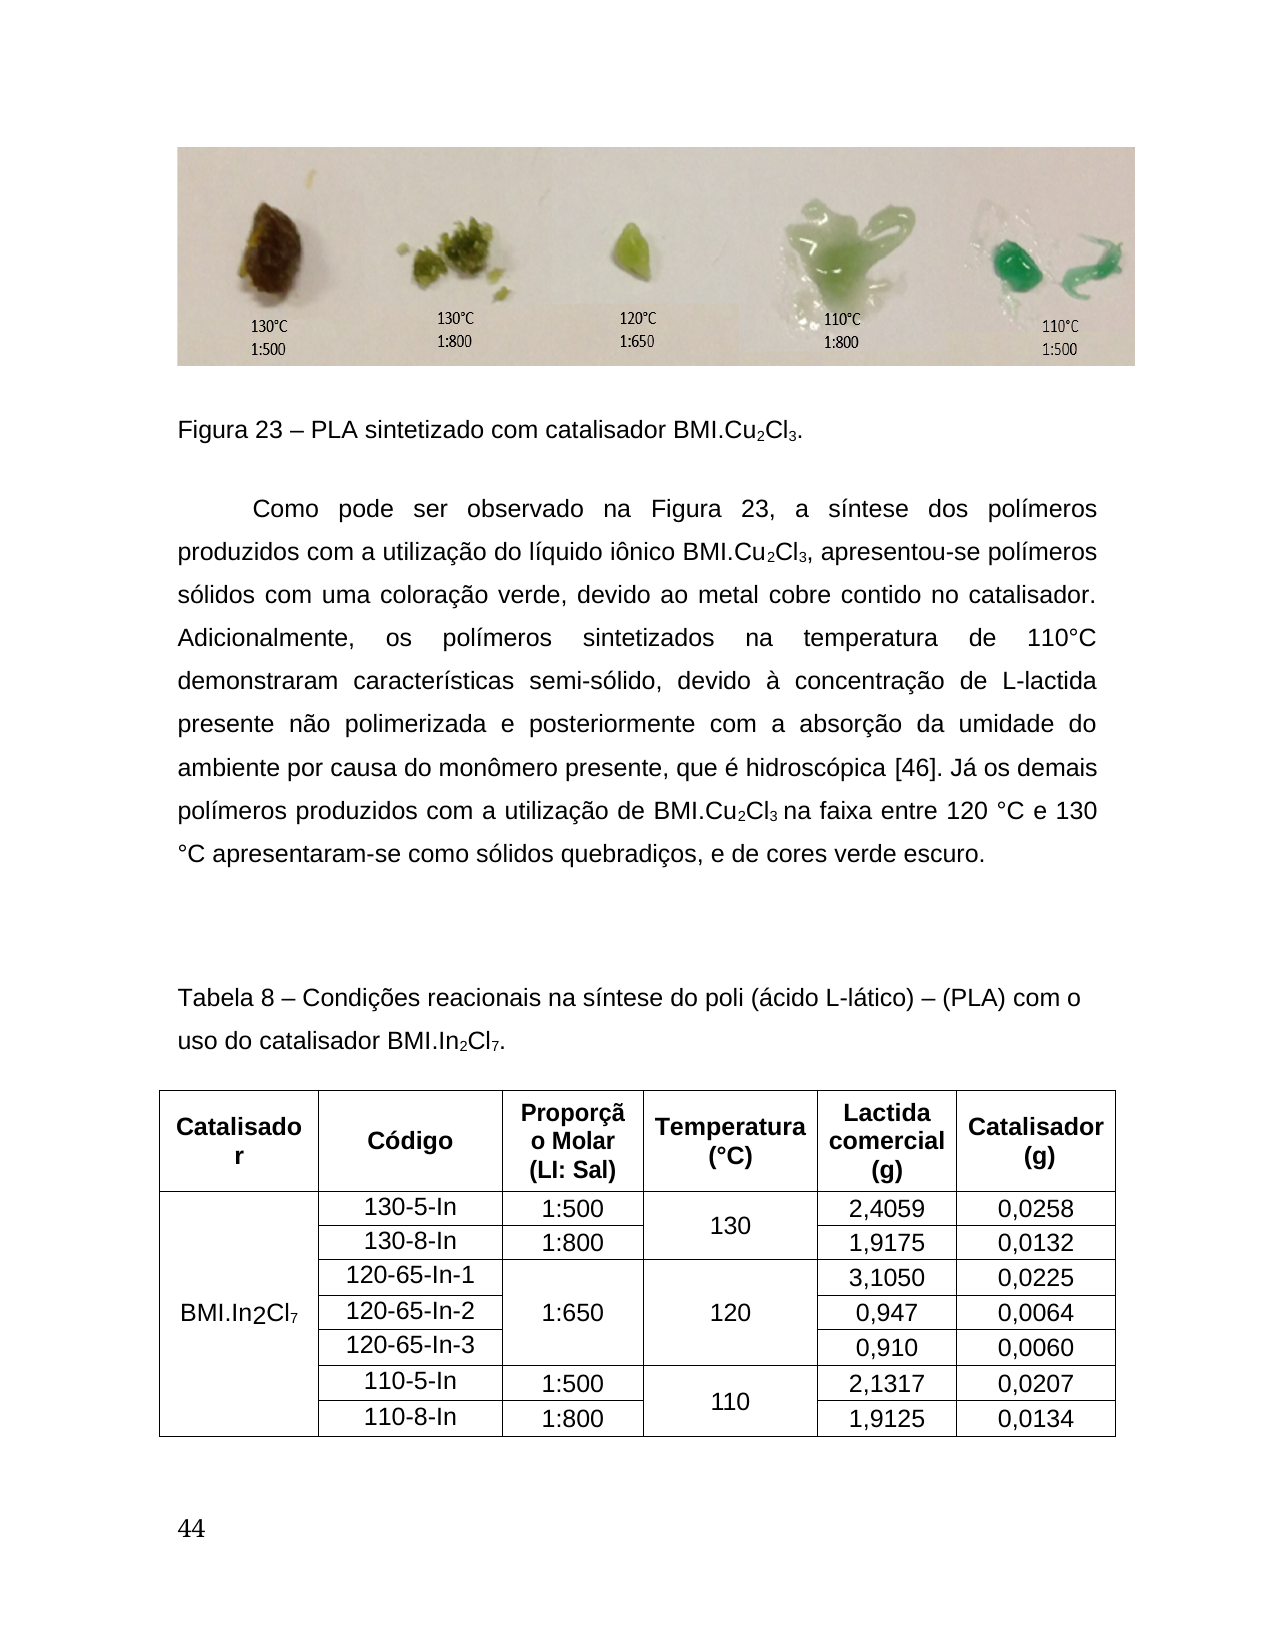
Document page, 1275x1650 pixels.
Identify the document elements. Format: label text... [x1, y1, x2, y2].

table_cell 1,9175 [818, 1226, 956, 1259]
table_cell 120-65-In-1 [319, 1260, 502, 1295]
table_cell 120-65-In-3 [319, 1330, 502, 1365]
table_cell 2,1317 [818, 1366, 956, 1400]
table_cell 120 [644, 1260, 817, 1365]
table_cell 0,0207 [957, 1366, 1115, 1400]
text Tabela 8 – Condições reacionais na síntese do poli (ácido L-lático) – (PLA) com o uso do catalisador BMI.In2Cl7. [177, 983, 1098, 1054]
picture [177, 147, 1135, 366]
table_cell 0,0132 [957, 1226, 1115, 1259]
table_header Código [319, 1091, 502, 1191]
table_cell 110-5-In [319, 1366, 502, 1400]
table_cell 130-8-In [319, 1226, 502, 1259]
table_header Proporção Molar (LI: Sal) [503, 1091, 643, 1191]
table_cell 2,4059 [818, 1192, 956, 1225]
table_cell 110-8-In [319, 1401, 502, 1436]
table_cell 1:800 [503, 1226, 643, 1259]
table_cell 1,9125 [818, 1401, 956, 1436]
table_cell 1:650 [503, 1260, 643, 1365]
table_cell 0,0258 [957, 1192, 1115, 1225]
table_cell BMI.In2Cl7 [160, 1192, 318, 1436]
table_cell 1:800 [503, 1401, 643, 1436]
table_cell 130 [644, 1192, 817, 1259]
table_cell 110 [644, 1366, 817, 1436]
table_cell 0,947 [818, 1296, 956, 1329]
table_cell 0,0134 [957, 1401, 1115, 1436]
table_cell 1:500 [503, 1192, 643, 1225]
table_cell 120-65-In-2 [319, 1296, 502, 1329]
table_header Lactida comercial (g) [818, 1091, 956, 1191]
table_header Catalisador (g) [957, 1091, 1115, 1191]
table_cell 130-5-In [319, 1192, 502, 1225]
table_header Catalisador [160, 1091, 318, 1191]
text Como pode ser observado na Figura 23, a síntese dos polímeros produzidos com a utilização do líquido iônico BMI.Cu2Cl3, apresentou-se polímeros sólidos com uma coloração verde, devido ao metal cobre contido no catalisador. Adicionalmente, os polímeros sintetizados na temperatura de 110°C demonstraram características semi-sólido, devido à concentração de L-lactida presente não polimerizada e posteriormente com a absorção da umidade do ambiente por causa do monômero presente, que é hidroscópica [46]. Já os demais polímeros produzidos com a utilização de BMI.Cu2Cl3 na faixa entre 120 °C e 130 °C apresentaram-se como sólidos quebradiços, e de cores verde escuro. [177, 494, 1098, 868]
table_cell 0,910 [818, 1330, 956, 1365]
table_cell 3,1050 [818, 1260, 956, 1295]
table_cell 1:500 [503, 1366, 643, 1400]
table_cell 0,0225 [957, 1260, 1115, 1295]
table_cell 0,0064 [957, 1296, 1115, 1329]
table_header Temperatura (°C) [644, 1091, 817, 1191]
text Figura 23 – PLA sintetizado com catalisador BMI.Cu2Cl3. [177, 416, 1098, 444]
table_cell 0,0060 [957, 1330, 1115, 1365]
